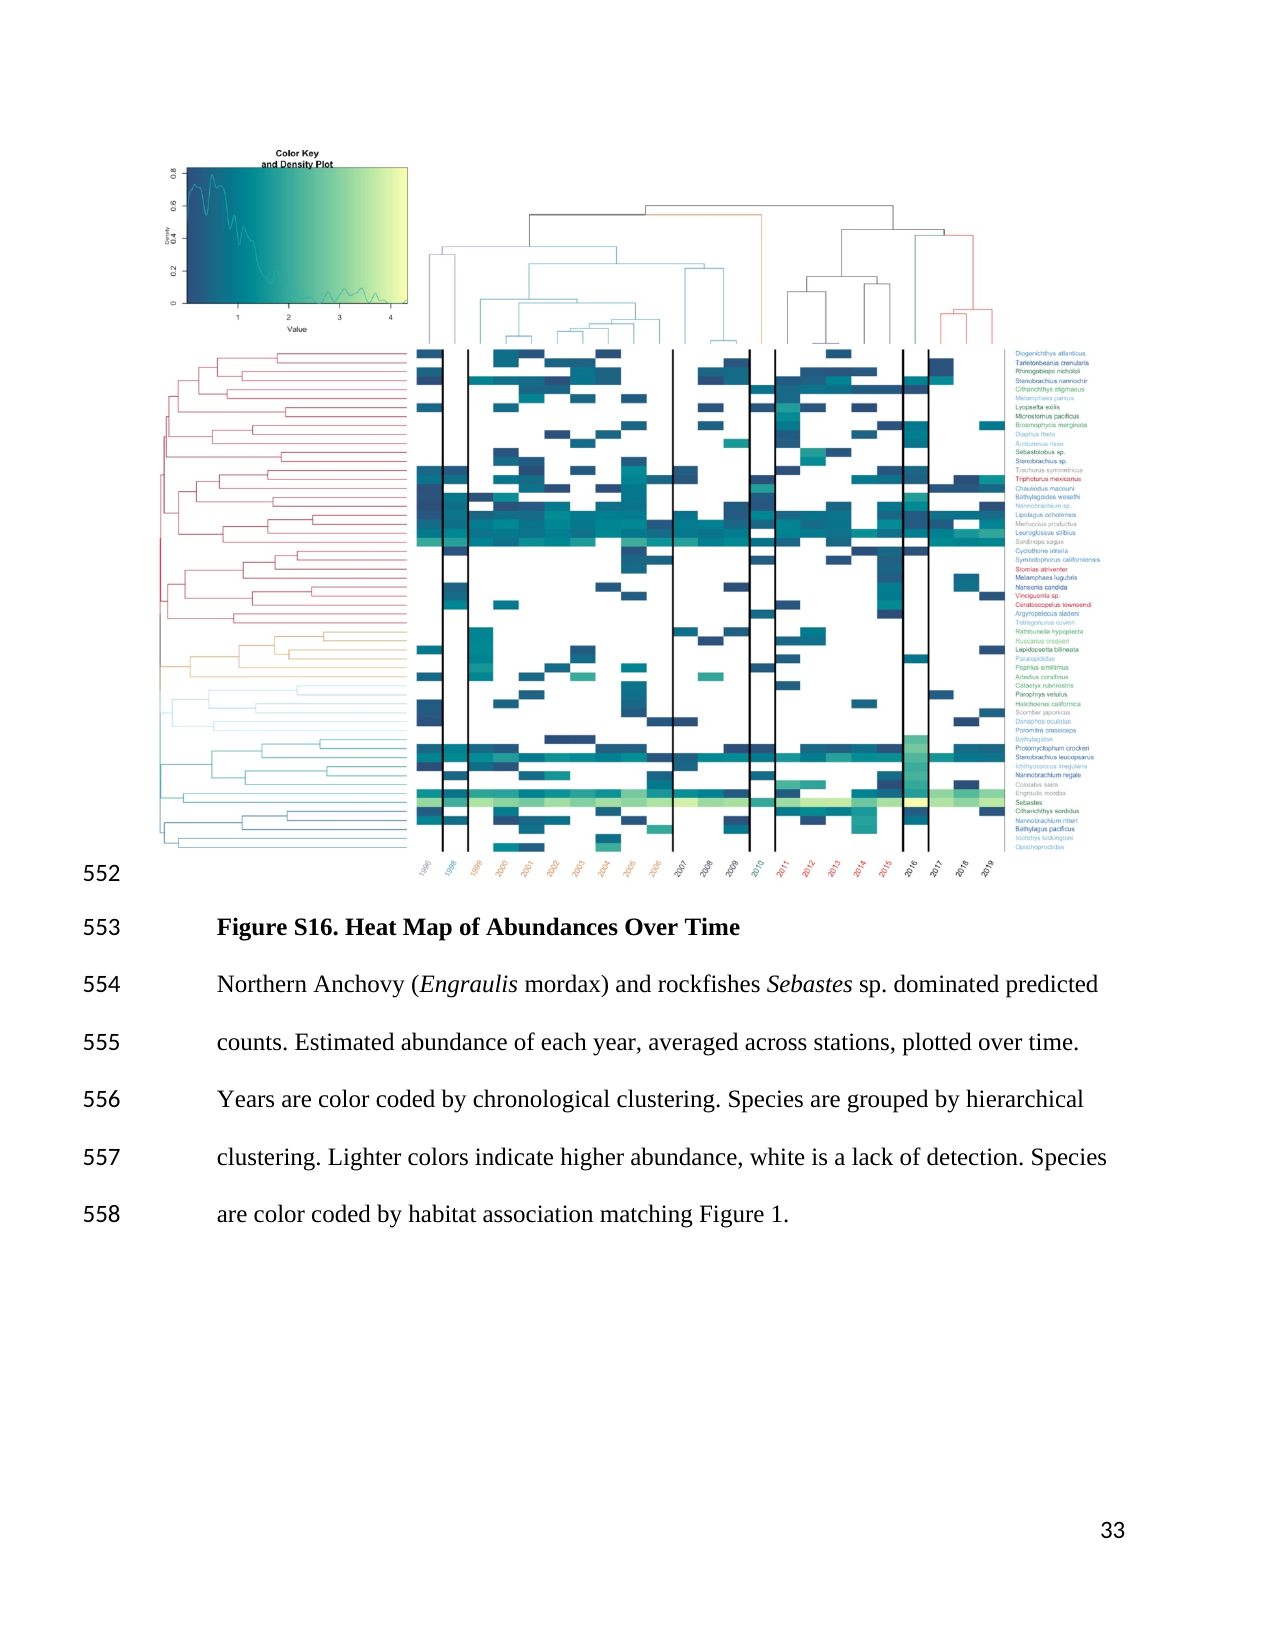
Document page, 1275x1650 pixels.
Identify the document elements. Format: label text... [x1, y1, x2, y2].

picture [150, 150, 1125, 882]
text Figure S16. Heat Map of Abundances Over Time [150, 912, 1125, 941]
text Northern Anchovy (Engraulis mordax) and rockfishes Sebastes sp. dominated predicted counts. Estimated abundance of each year, averaged across stations, plotted over time. Years are color coded by chronological clustering. Species are grouped by hierarchical clustering. Lighter colors indicate higher abundance, white is a lack of detection. Species are color coded by habitat association matching Figure 1. [217, 969, 1125, 1228]
